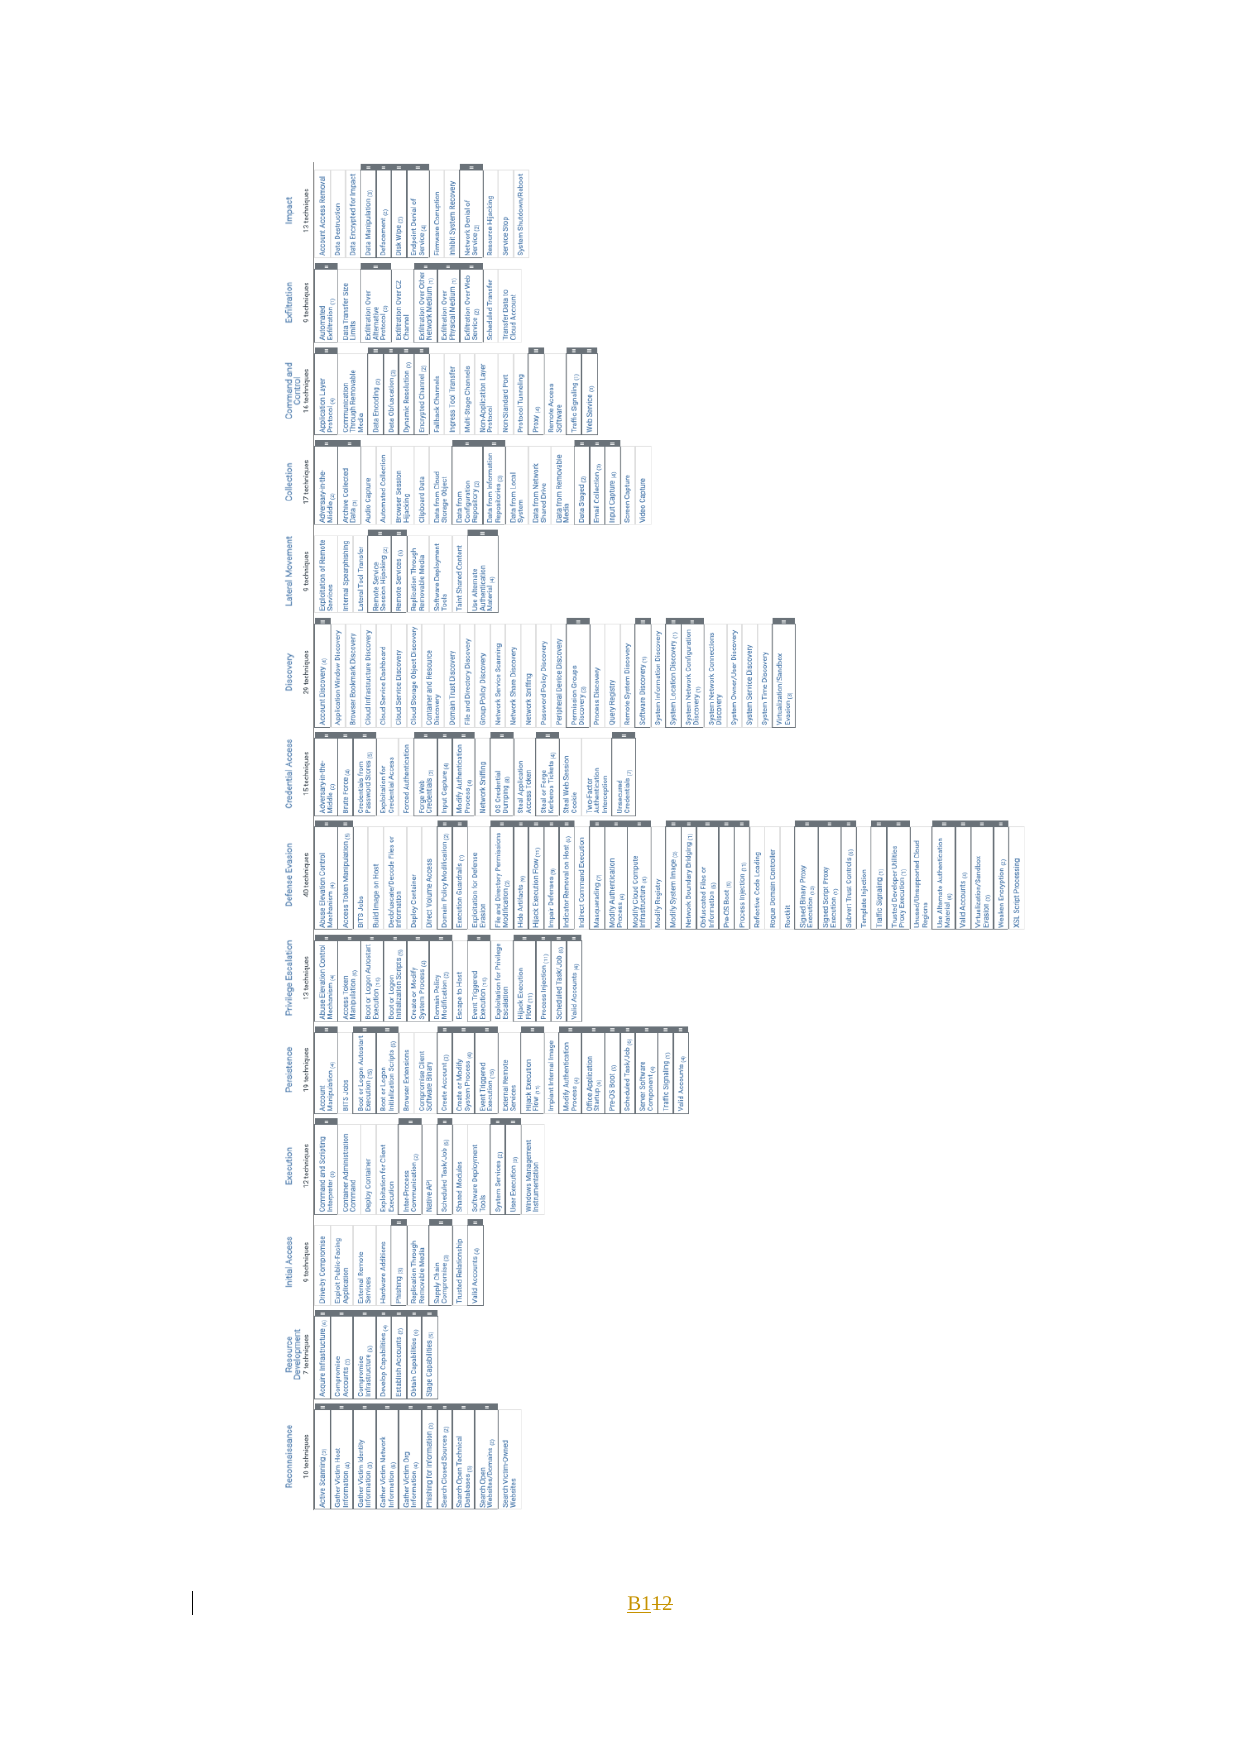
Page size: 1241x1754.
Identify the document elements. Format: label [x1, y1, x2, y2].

picture [279, 157, 1025, 1513]
